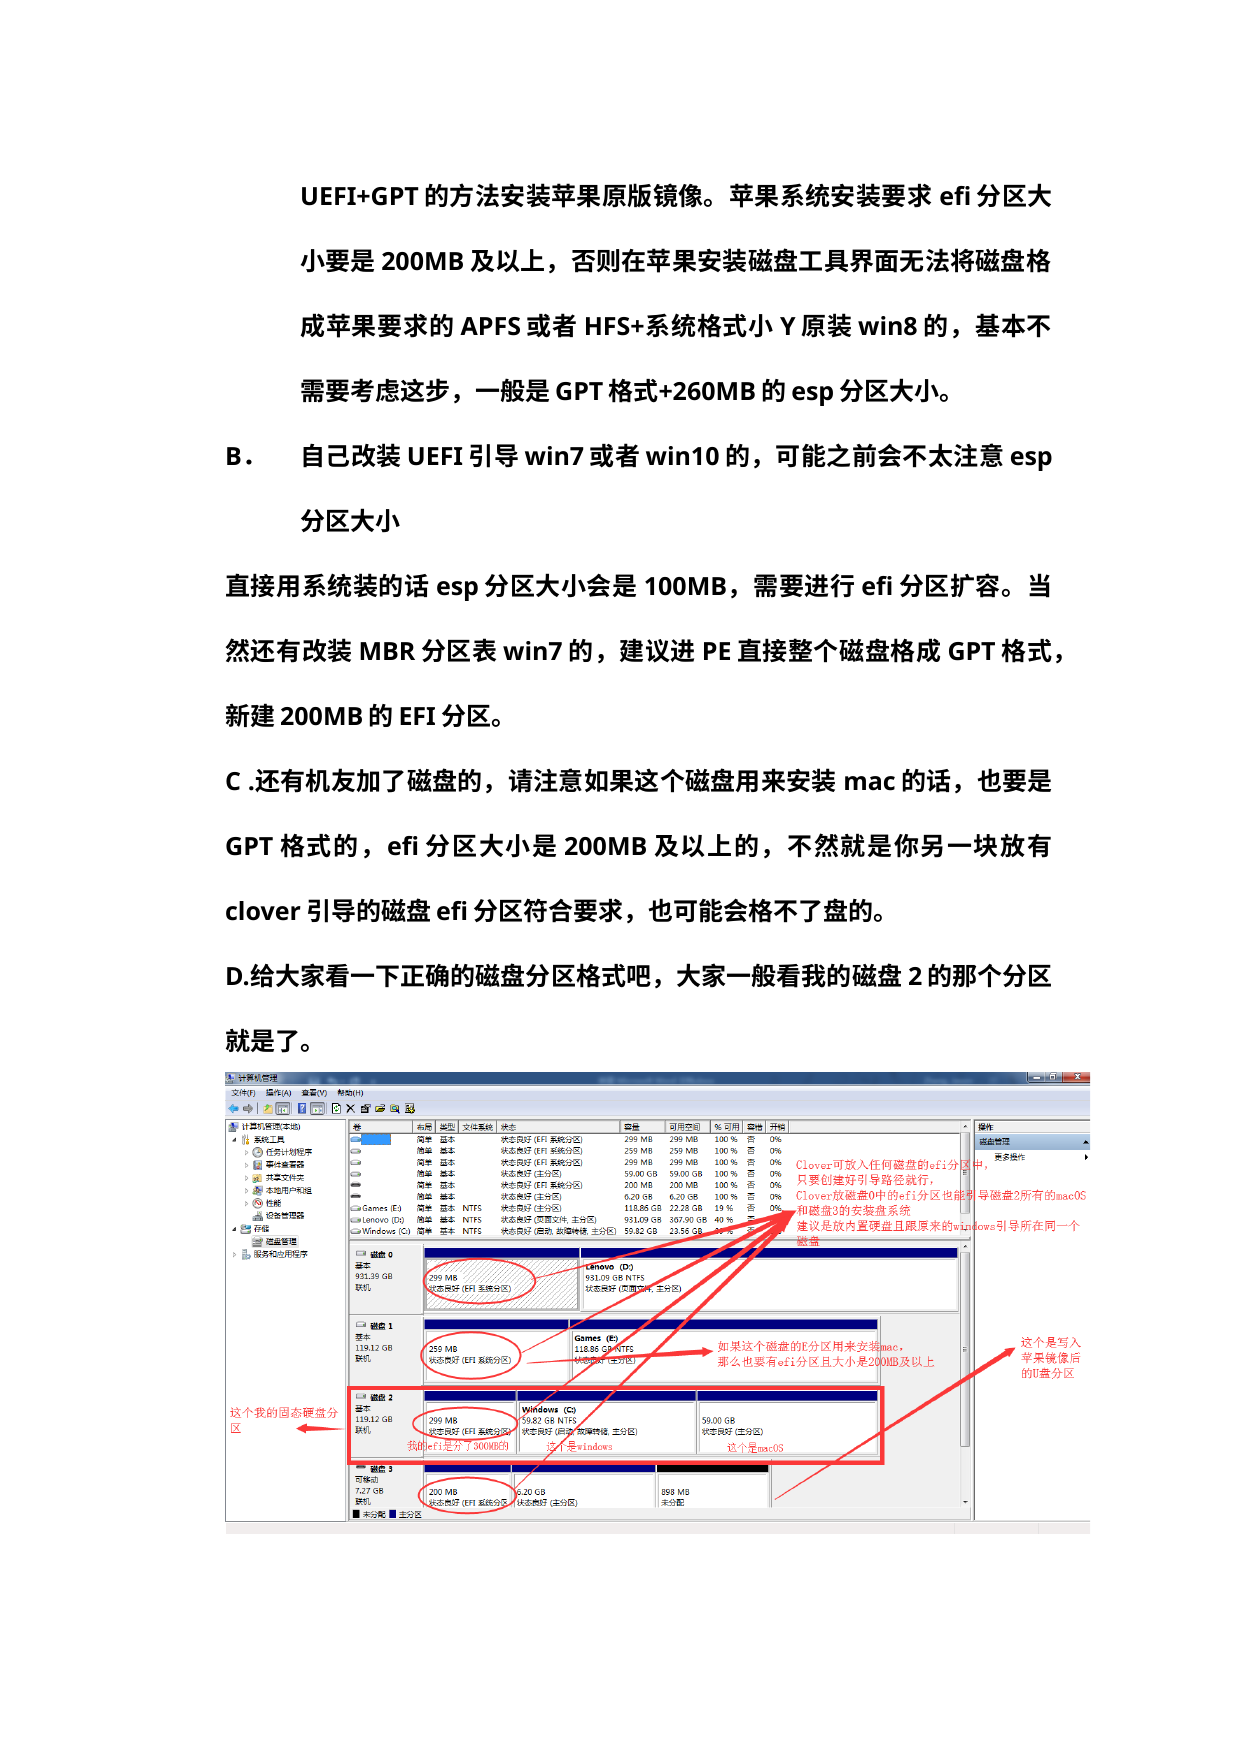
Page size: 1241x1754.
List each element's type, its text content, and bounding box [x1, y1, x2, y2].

text C .还有机友加了磁盘的，请注意如果这个磁盘用来安装mac的话，也要是GPT格式的，efi分区大小是200MB及以上的，不然就是你另一块放有clover引导的磁盘efi分区符合要求，也可能会格不了盘的。 [225, 747, 1053, 942]
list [225, 162, 1053, 422]
text 直接用系统装的话esp分区大小会是100MB，需要进行efi分区扩容。当然还有改装MBR分区表win7的，建议进PE直接整个磁盘格成GPT格式，新建200MB的EFI分区。 [225, 552, 1053, 747]
list 自己改装UEFI引导win7或者win10的，可能之前会不太注意esp分区大小 [225, 422, 1053, 552]
picture [225, 1072, 1091, 1534]
text D.给大家看一下正确的磁盘分区格式吧，大家一般看我的磁盘2的那个分区就是了。 [225, 942, 1053, 1072]
